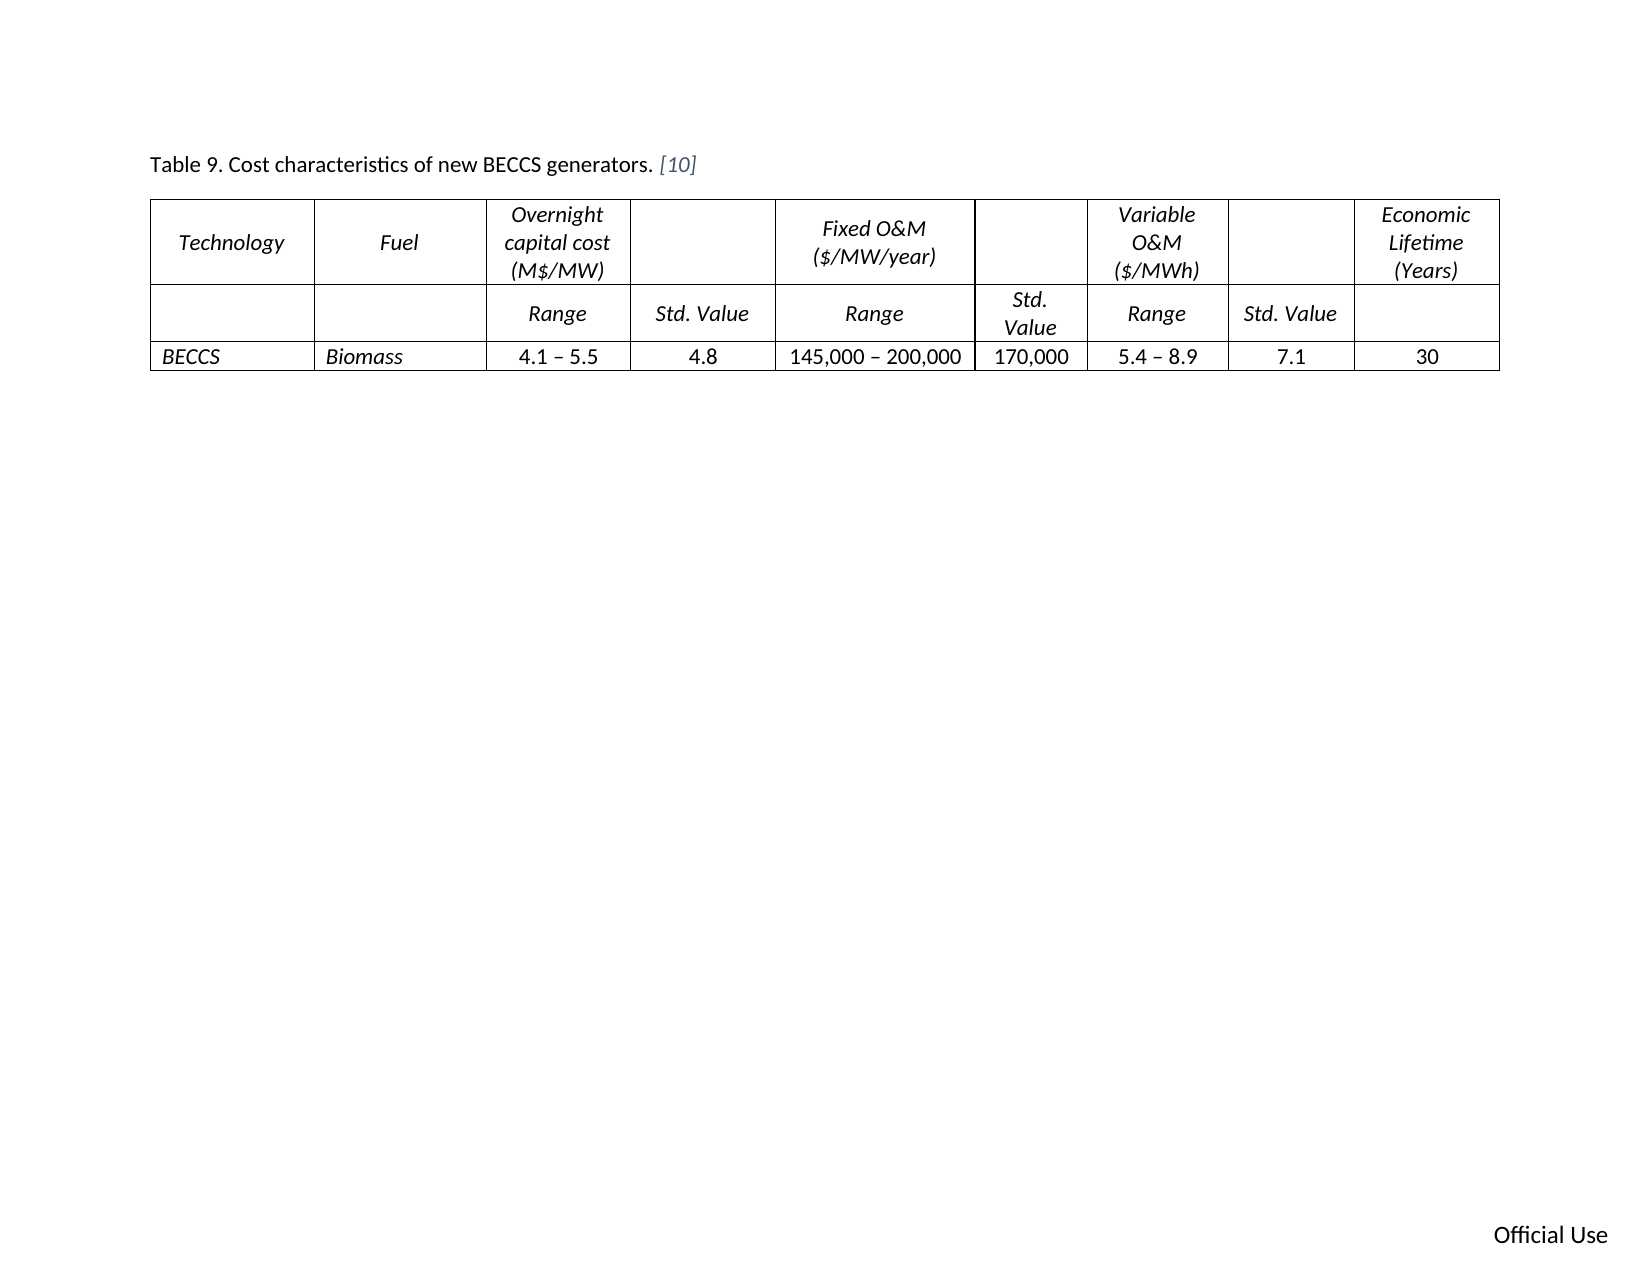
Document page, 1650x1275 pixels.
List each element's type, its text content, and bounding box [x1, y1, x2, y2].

table_cell 4.8 [631, 342, 775, 370]
table_cell [151, 285, 314, 341]
table_header Technology [151, 200, 314, 284]
table_cell Range [487, 285, 630, 341]
table_cell 170,000 [976, 342, 1087, 370]
table_cell 5.4 – 8.9 [1088, 342, 1228, 370]
table_cell BECCS [151, 342, 314, 370]
table_cell Std. Value [631, 285, 775, 341]
table_cell 7.1 [1229, 342, 1354, 370]
table_header Variable O&M ($/MWh) [1088, 200, 1228, 284]
text Table 9. Cost characteristics of new BECCS generators. [150, 150, 1500, 178]
table_cell 4.1 – 5.5 [487, 342, 630, 370]
table_cell Biomass [315, 342, 486, 370]
table_header [976, 200, 1087, 284]
table_header Fuel [315, 200, 486, 284]
table_cell [1355, 285, 1499, 341]
table_cell Range [776, 285, 974, 341]
table_cell Std. Value [1229, 285, 1354, 341]
table_header Overnight capital cost (M$/MW) [487, 200, 630, 284]
table_cell [315, 285, 486, 341]
table_cell Std. Value [976, 285, 1087, 341]
table_cell Range [1088, 285, 1228, 341]
table_header Fixed O&M ($/MW/year) [776, 200, 974, 284]
table_cell 145,000 – 200,000 [776, 342, 974, 370]
table_header [1229, 200, 1354, 284]
table_header Economic Lifetime (Years) [1355, 200, 1499, 284]
table_header [631, 200, 775, 284]
table_cell 30 [1355, 342, 1499, 370]
